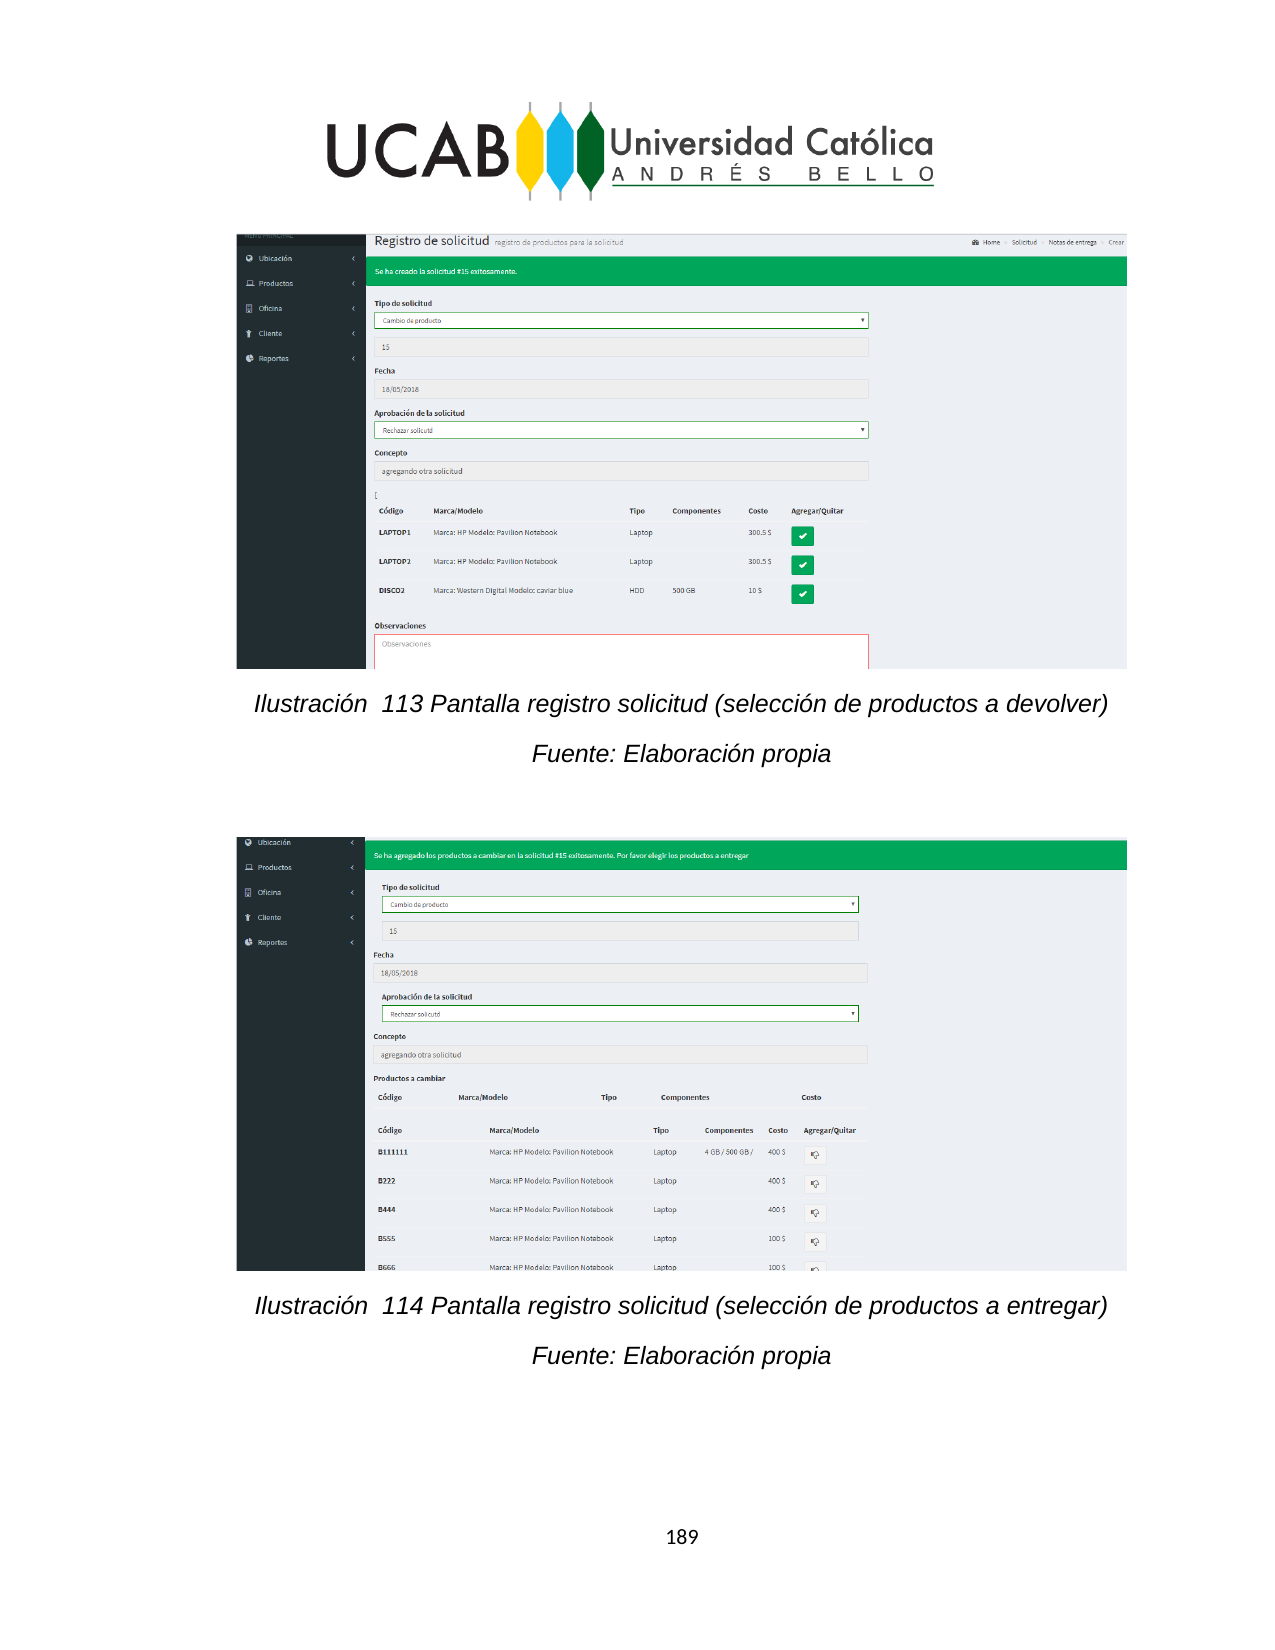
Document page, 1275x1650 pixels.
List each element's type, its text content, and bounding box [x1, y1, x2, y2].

text Fuente: Elaboración propia [236, 739, 1127, 767]
picture [236, 233, 1127, 669]
picture [327, 102, 934, 201]
picture [236, 837, 1127, 1271]
text Ilustración 113 Pantalla registro solicitud (selección de productos a devolver) [236, 689, 1127, 718]
text Ilustración 114 Pantalla registro solicitud (selección de productos a entregar) [236, 1291, 1127, 1320]
text Fuente: Elaboración propia [236, 1341, 1127, 1369]
